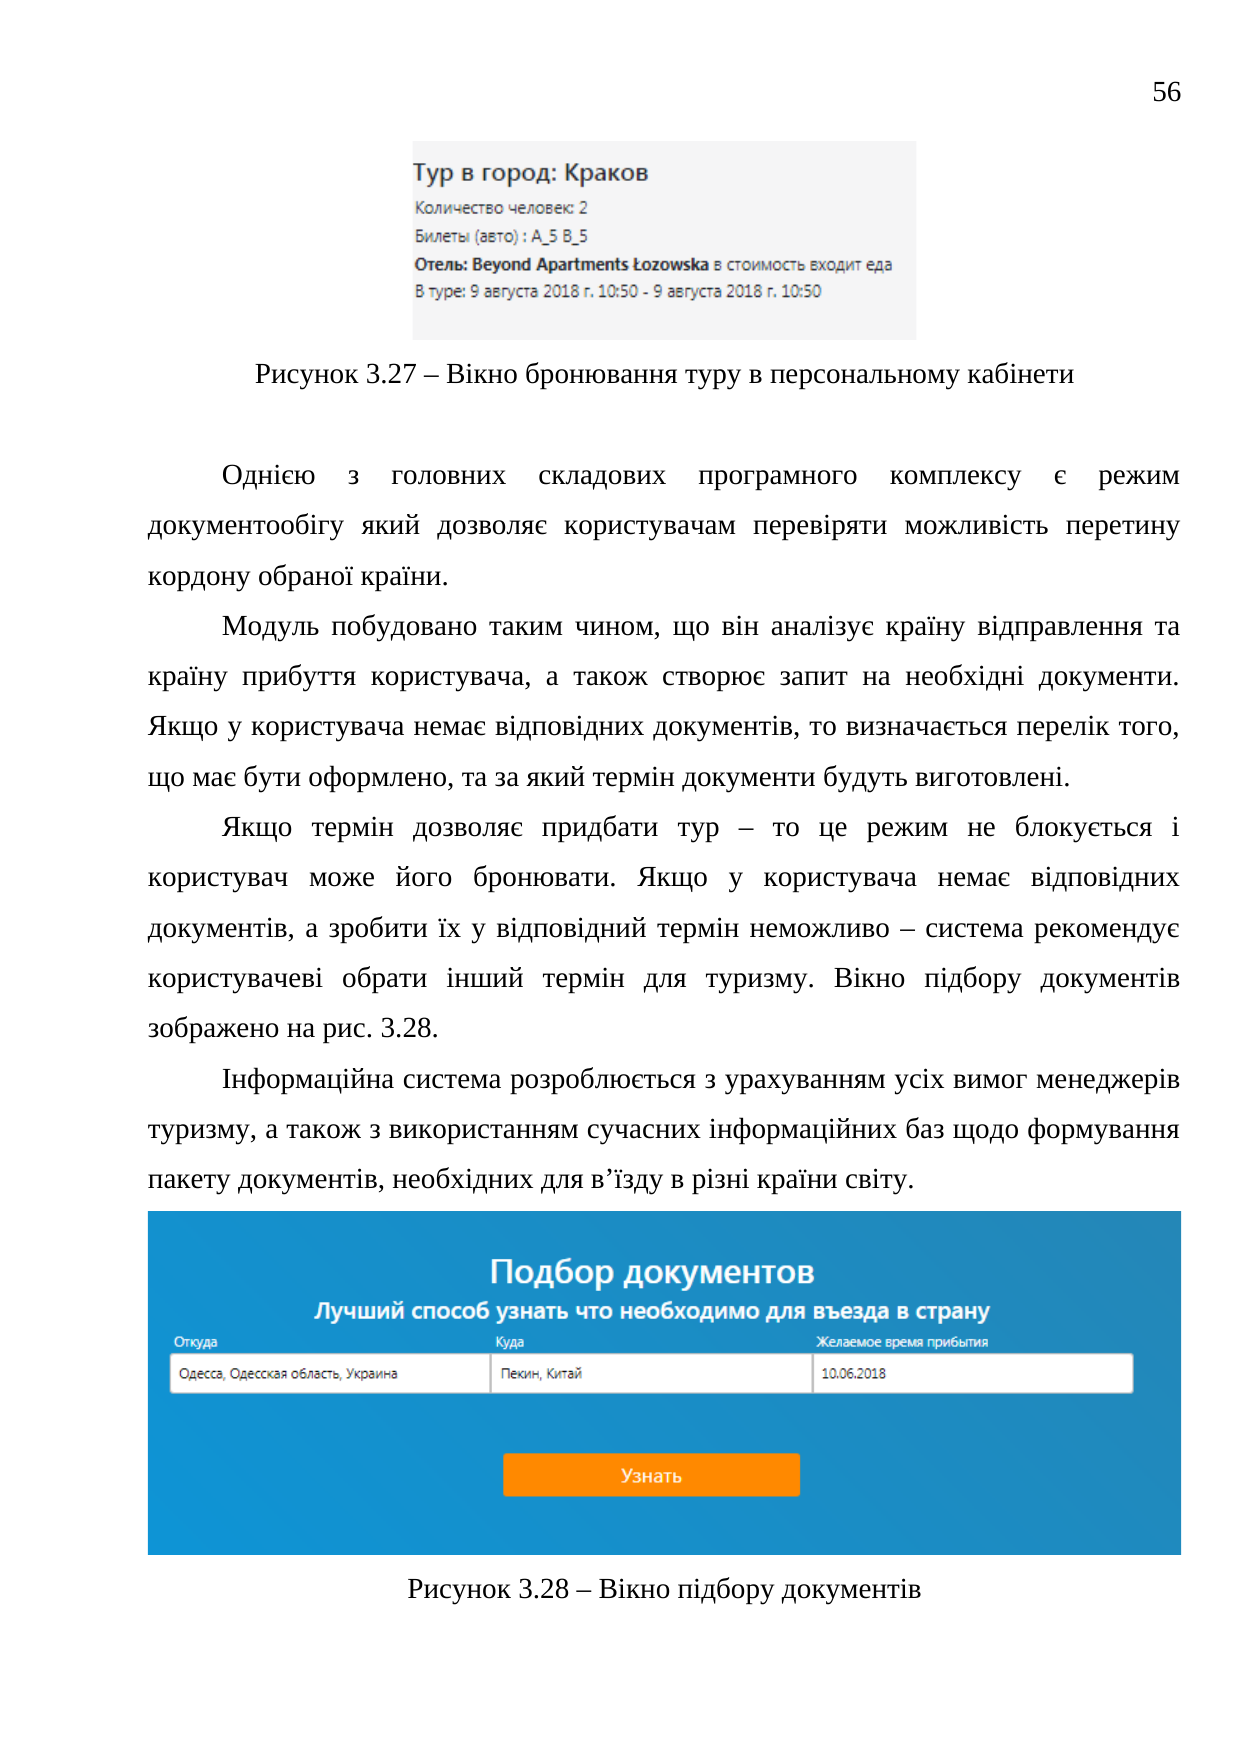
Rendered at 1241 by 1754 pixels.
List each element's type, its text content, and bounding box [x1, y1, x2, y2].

picture [147, 1211, 1182, 1555]
text Рисунок 3.28 – Вікно підбору документів [148, 1571, 1181, 1605]
text Модуль побудовано таким чином, що він аналізує країну відправлення та країну прибуття користувача, а також створює запит на необхідні документи. Якщо у користувача немає відповідних документів, то визначається перелік того, що має бути оформлено, та за який термін документи будуть виготовлені. [148, 608, 1181, 792]
text Якщо термін дозволяє придбати тур – то це режим не блокується і користувач може його бронювати. Якщо у користувача немає відповідних документів, а зробити їх у відповідний термін неможливо – система рекомендує користувачеві обрати інший термін для туризму. Вікно підбору документів зображено на рис. 3.28. [148, 809, 1181, 1044]
text Однією з головних складових програмного комплексу є режим документообігу який дозволяє користувачам перевіряти можливість перетину кордону обраної країни. [148, 457, 1181, 591]
picture [412, 141, 917, 340]
text Інформаційна система розроблюється з урахуванням усіх вимог менеджерів туризму, а також з використанням сучасних інформаційних баз щодо формування пакету документів, необхідних для в’їзду в різні країни світу. [148, 1061, 1181, 1195]
text Рисунок 3.27 – Вікно бронювання туру в персональному кабінети [148, 356, 1181, 390]
